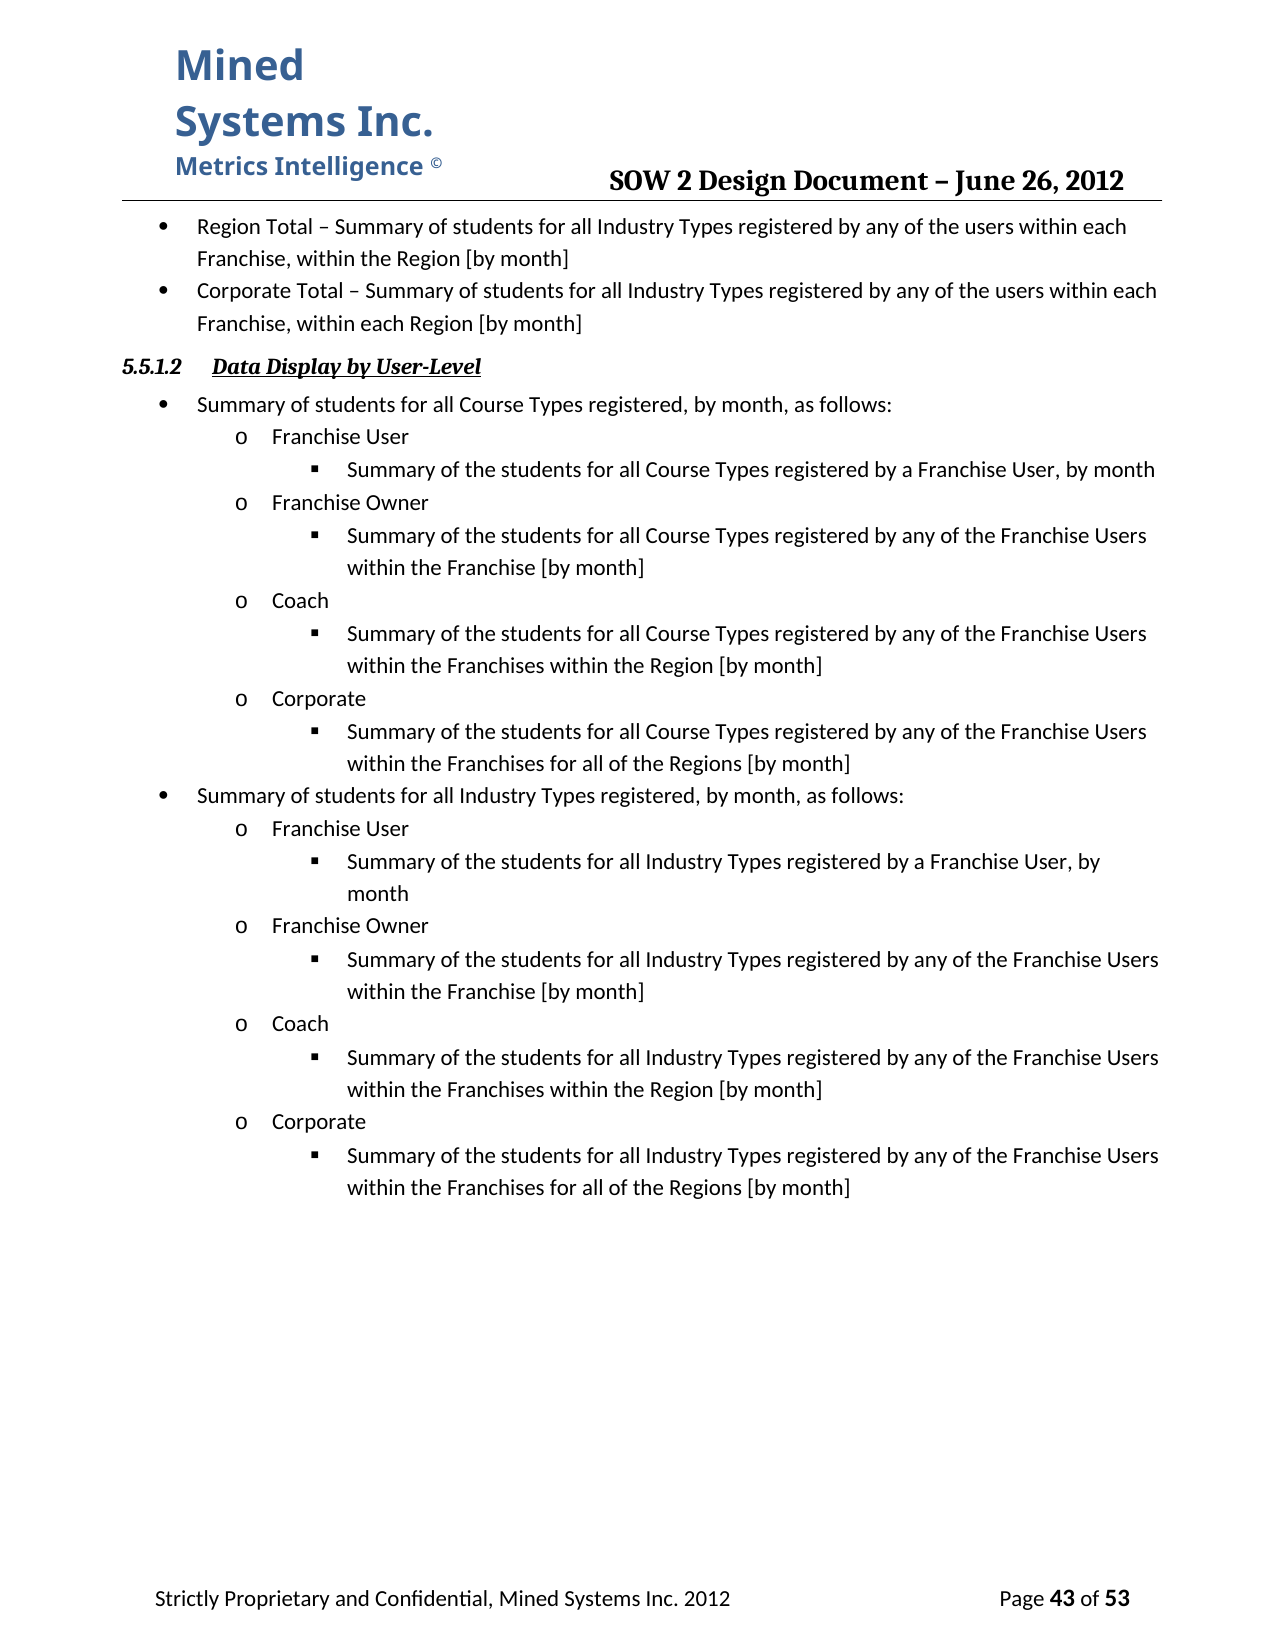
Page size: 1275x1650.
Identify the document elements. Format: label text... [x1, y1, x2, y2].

list Coach [234, 1009, 1162, 1039]
list Summary of the students for all Industry Types registered by a Franchise User, by month [309, 847, 1162, 907]
list Franchise User [234, 422, 1162, 451]
list Franchise User [234, 814, 1162, 843]
list Summary of the students for all Course Types registered by any of the Franchise Users within the Franchises for all of the Regions [by month] [309, 717, 1162, 777]
list Coach [234, 586, 1162, 615]
list Franchise Owner [234, 912, 1162, 941]
list Region Total – Summary of students for all Industry Types registered by any of the users within each Franchise, within the Region [by month] [159, 212, 1162, 272]
list Summary of the students for all Course Types registered by any of the Franchise Users within the Franchises within the Region [by month] [309, 619, 1162, 679]
subtitle Data Display by User-Level [122, 353, 1162, 380]
list Franchise Owner [234, 488, 1162, 517]
list Summary of the students for all Course Types registered by any of the Franchise Users within the Franchise [by month] [309, 521, 1162, 582]
list Summary of students for all Industry Types registered, by month, as follows: [159, 782, 1162, 809]
list Summary of the students for all Industry Types registered by any of the Franchise Users within the Franchises for all of the Regions [by month] [309, 1141, 1162, 1201]
list Corporate [234, 1107, 1162, 1137]
list Summary of students for all Course Types registered, by month, as follows: [159, 390, 1162, 418]
list Summary of the students for all Industry Types registered by any of the Franchise Users within the Franchise [by month] [309, 945, 1162, 1005]
list Summary of the students for all Industry Types registered by any of the Franchise Users within the Franchises within the Region [by month] [309, 1043, 1162, 1103]
list Summary of the students for all Course Types registered by a Franchise User, by month [309, 456, 1162, 484]
list Corporate [234, 684, 1162, 713]
list Corporate Total – Summary of students for all Industry Types registered by any of the users within each Franchise, within each Region [by month] [159, 277, 1162, 337]
